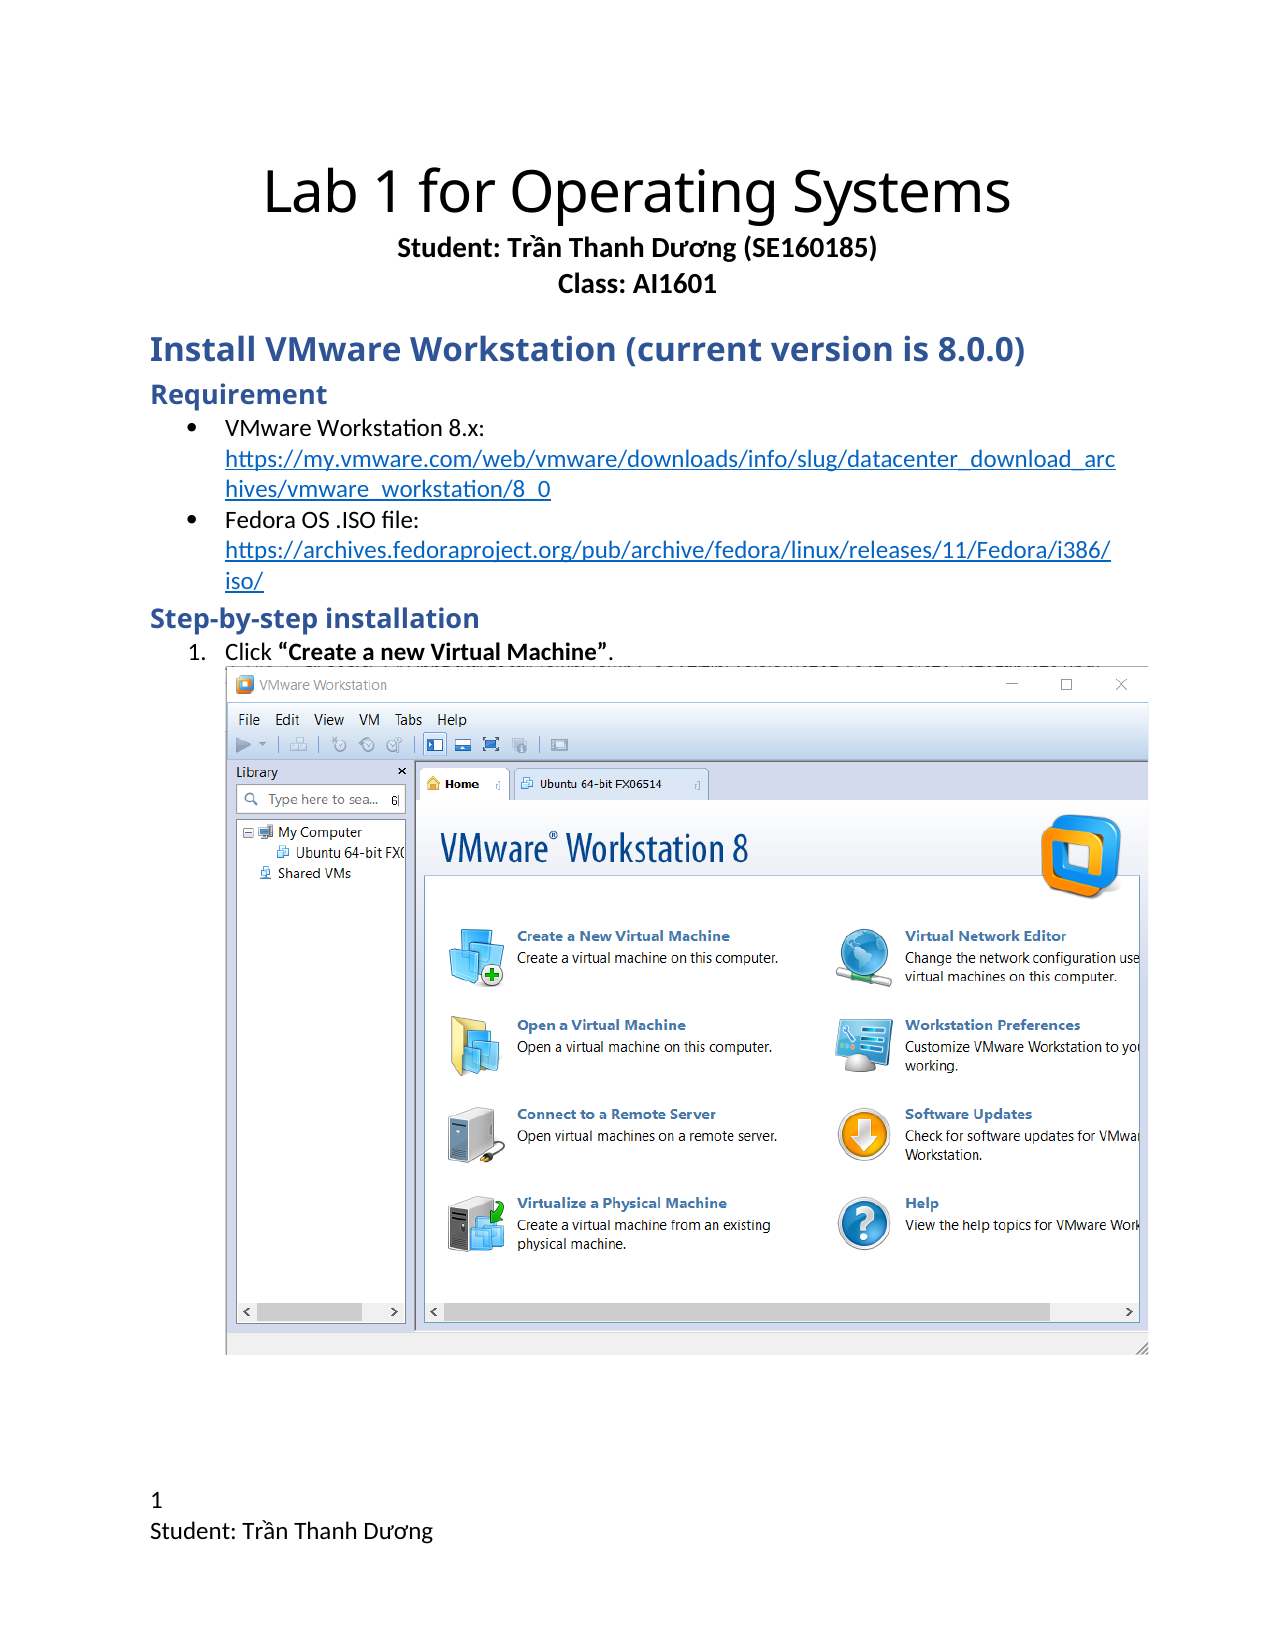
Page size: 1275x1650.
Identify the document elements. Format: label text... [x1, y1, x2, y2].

list Fedora OS .ISO file: https://archives.fedoraproject.org/pub/archive/fedora/linux/releases/11/Fedora/i386/iso/ [187, 504, 1125, 595]
subtitle Requirement [150, 375, 1125, 412]
subtitle Step-by-step installation [150, 599, 1125, 636]
picture [225, 666, 1149, 1355]
text Student: Trần Thanh Dương (SE160185) [150, 229, 1125, 265]
subtitle Install VMware Workstation (current version is 8.0.0) [150, 326, 1125, 371]
title Lab 1 for Operating Systems [150, 150, 1125, 229]
list VMware Workstation 8.x: https://my.vmware.com/web/vmware/downloads/info/slug/datacenter_download_archives/vmware_workstation/8_0 [187, 412, 1125, 504]
text Class: AI1601 [150, 265, 1125, 301]
